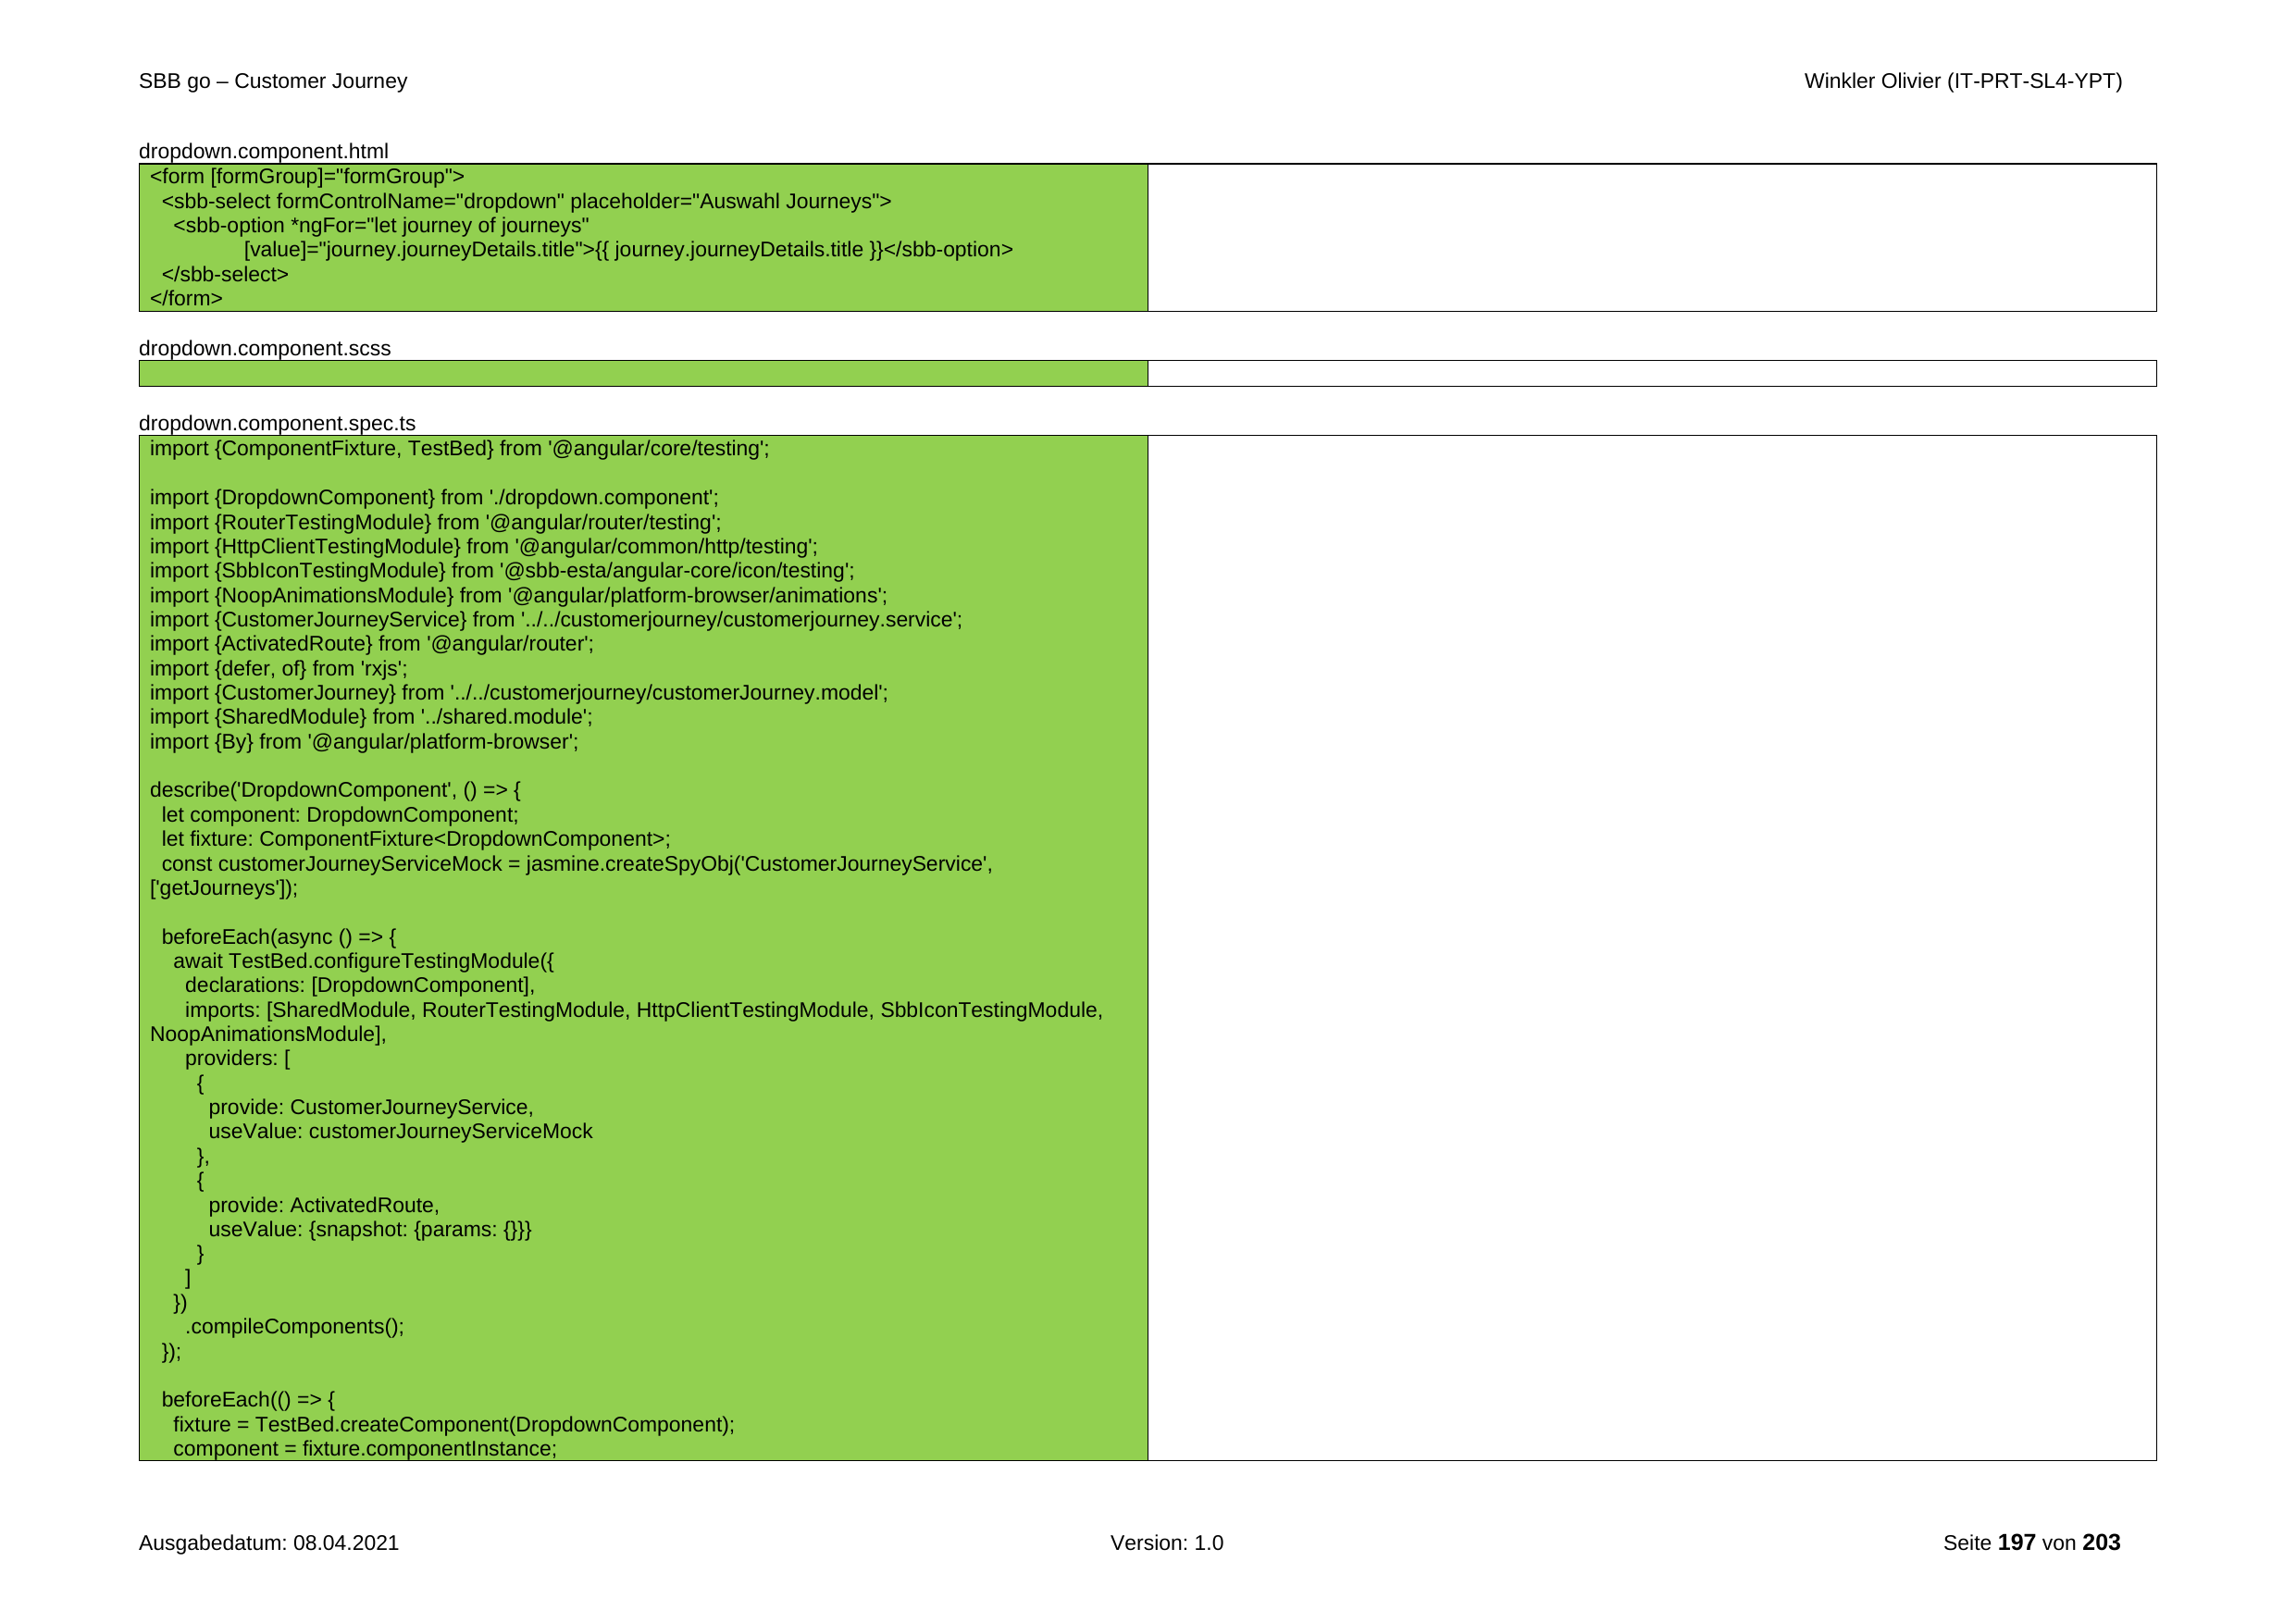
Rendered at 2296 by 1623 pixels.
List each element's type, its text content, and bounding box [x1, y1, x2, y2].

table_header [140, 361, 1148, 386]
text dropdown.component.spec.ts [139, 411, 2156, 435]
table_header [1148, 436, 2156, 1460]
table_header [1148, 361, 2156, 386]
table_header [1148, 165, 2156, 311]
text dropdown.component.html [139, 139, 2156, 163]
text dropdown.component.scss [139, 336, 2156, 360]
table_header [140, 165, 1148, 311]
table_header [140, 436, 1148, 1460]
